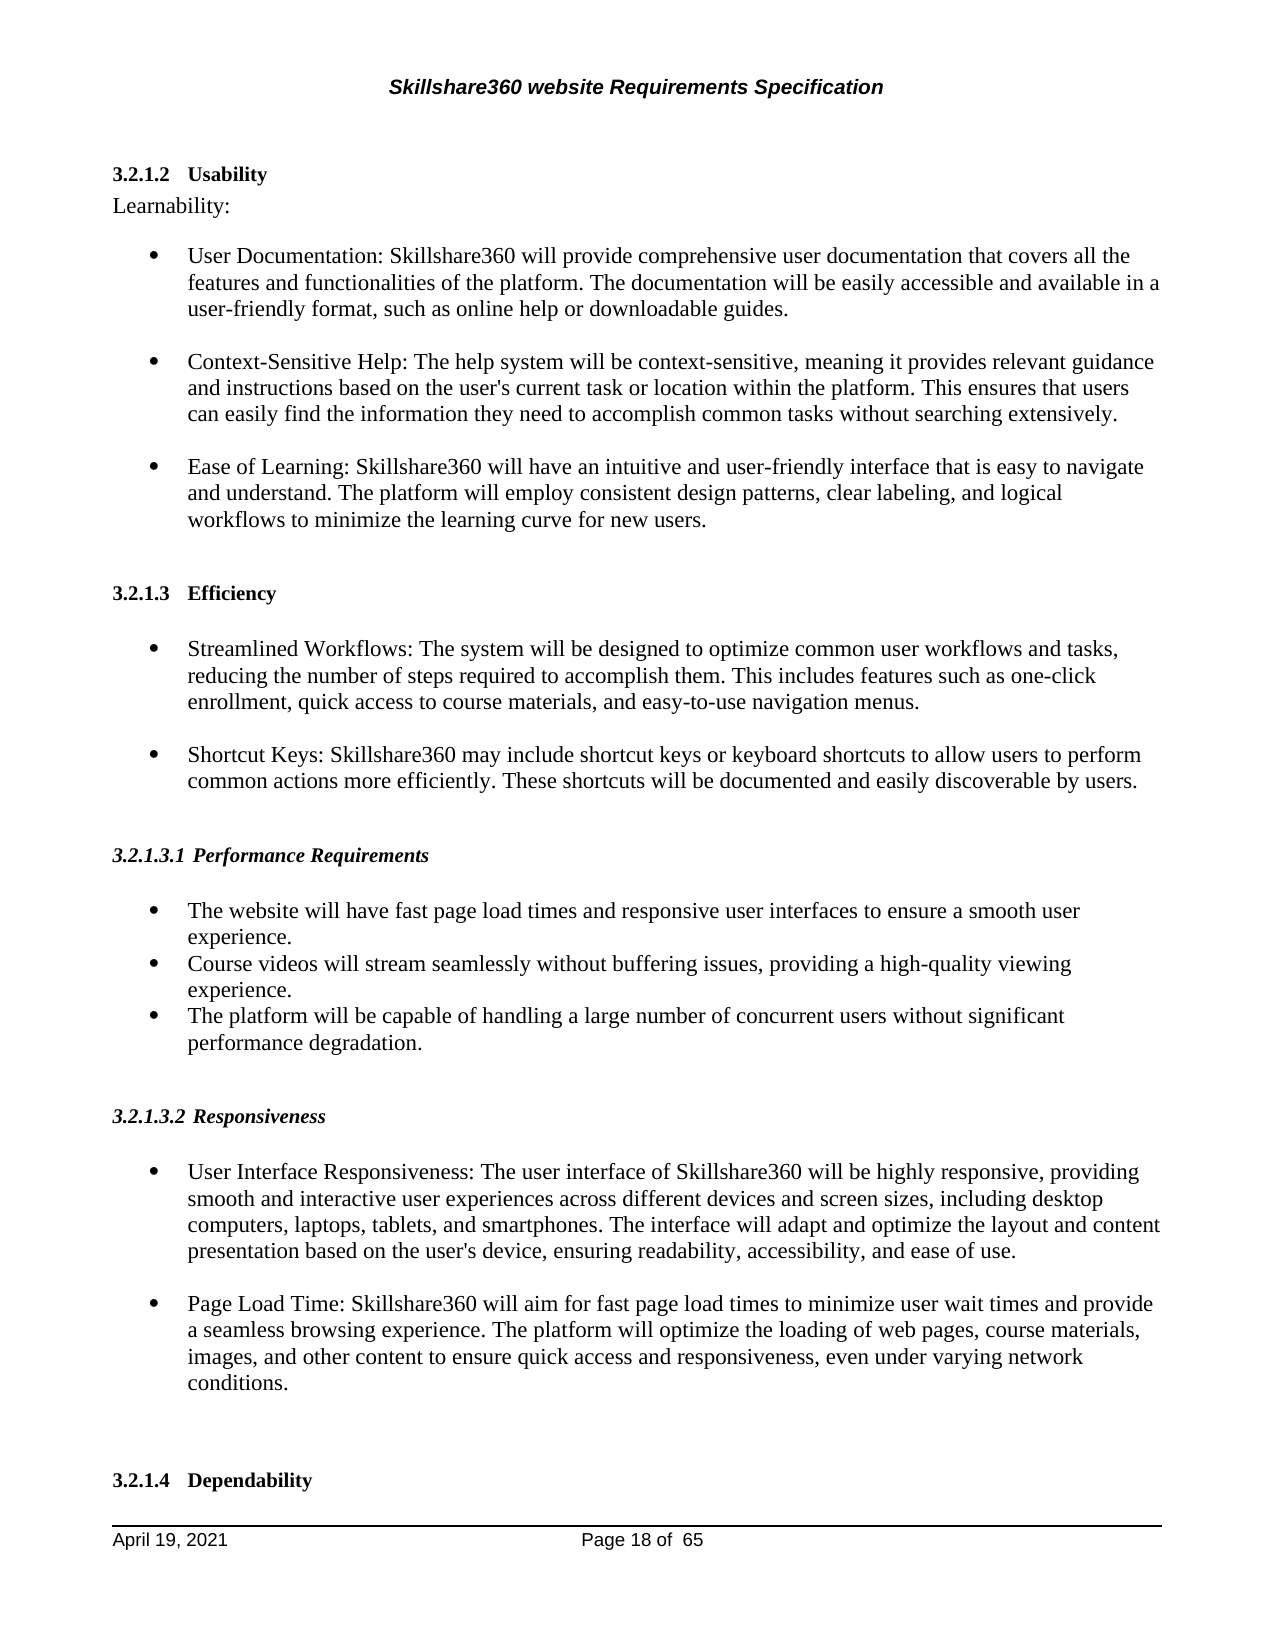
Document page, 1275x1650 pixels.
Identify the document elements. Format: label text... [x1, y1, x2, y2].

subtitle Responsiveness [112, 1104, 1162, 1128]
list Page Load Time: Skillshare360 will aim for fast page load times to minimize user wait times and provide a seamless browsing experience. The platform will optimize the loading of web pages, course materials, images, and other content to ensure quick access and responsiveness, even under varying network conditions. [150, 1290, 1162, 1395]
list Streamlined Workflows: The system will be designed to optimize common user workflows and tasks, reducing the number of steps required to accomplish them. This includes features such as one-click enrollment, quick access to course materials, and easy-to-use navigation menus. [150, 636, 1162, 714]
text Learnability: [112, 192, 1162, 218]
list Context-Sensitive Help: The help system will be context-sensitive, meaning it provides relevant guidance and instructions based on the user's current task or location within the platform. This ensures that users can easily find the information they need to accomplish common tasks without searching extensively. [150, 348, 1162, 427]
subtitle Efficiency [112, 581, 1162, 605]
list User Documentation: Skillshare360 will provide comprehensive user documentation that covers all the features and functionalities of the platform. The documentation will be easily accessible and available in a user-friendly format, such as online help or downloadable guides. [150, 242, 1162, 321]
subtitle Usability [112, 162, 1162, 186]
list Ease of Learning: Skillshare360 will have an intuitive and user-friendly interface that is easy to navigate and understand. The platform will employ consistent design patterns, clear labeling, and logical workflows to minimize the learning curve for new users. [150, 453, 1162, 532]
list The website will have fast page load times and responsive user interfaces to ensure a smooth user experience. [150, 897, 1162, 949]
list Shortcut Keys: Skillshare360 may include shortcut keys or keyboard shortcuts to allow users to perform common actions more efficiently. These shortcuts will be documented and easily discoverable by users. [150, 741, 1162, 794]
list User Interface Responsiveness: The user interface of Skillshare360 will be highly responsive, providing smooth and interactive user experiences across different devices and screen sizes, including desktop computers, laptops, tablets, and smartphones. The interface will adapt and optimize the layout and content presentation based on the user's device, ensuring readability, accessibility, and ease of use. [150, 1158, 1162, 1264]
subtitle Performance Requirements [112, 843, 1162, 867]
list The platform will be capable of handling a large number of concurrent users without significant performance degradation. [150, 1002, 1162, 1055]
subtitle Dependability [112, 1468, 1162, 1492]
list Course videos will stream seamlessly without buffering issues, providing a high-quality viewing experience. [150, 949, 1162, 1002]
